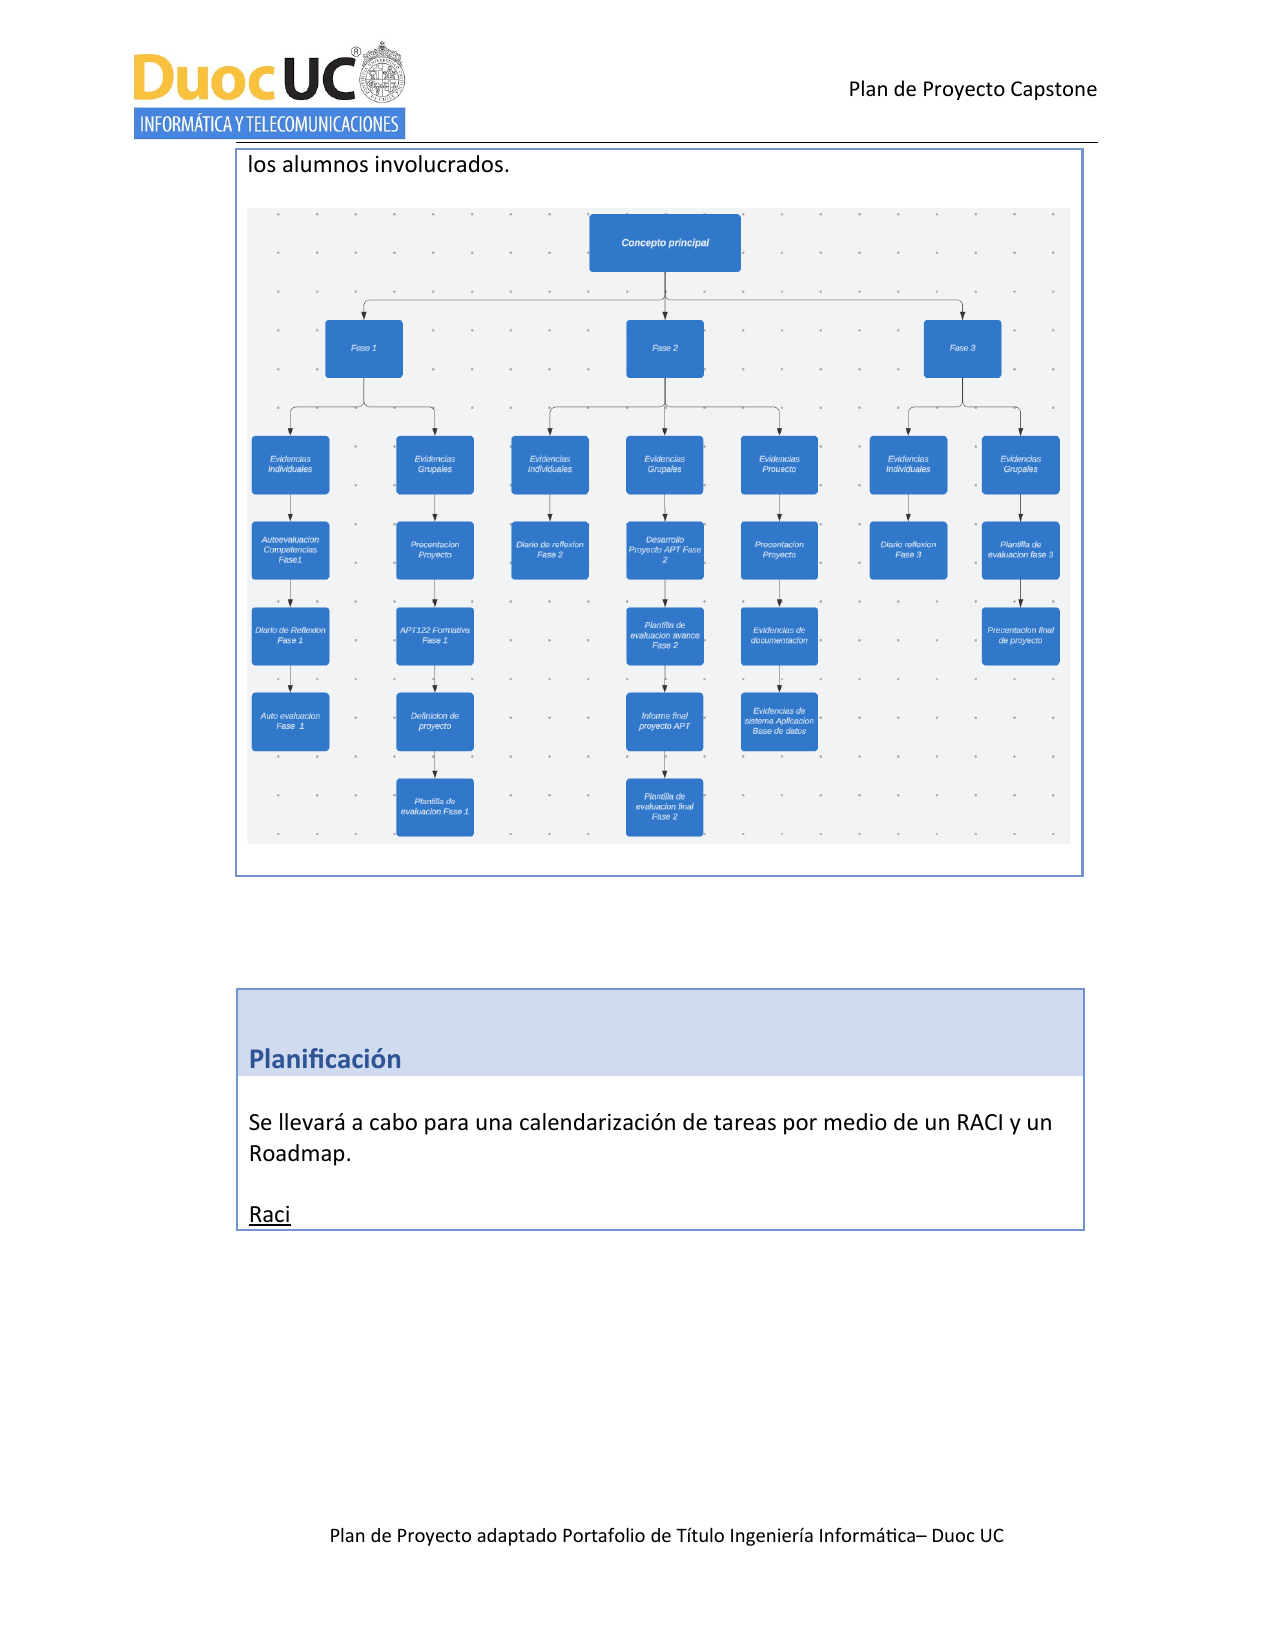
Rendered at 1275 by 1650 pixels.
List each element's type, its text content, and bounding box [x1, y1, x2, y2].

picture [247, 208, 1071, 844]
table_header Planificación [238, 990, 1083, 1076]
picture [129, 39, 408, 142]
table_cell Se llevará a cabo para una calendarización de tareas por medio de un RACI y un Roadmap. Raci Roadmap [238, 1076, 1083, 1228]
